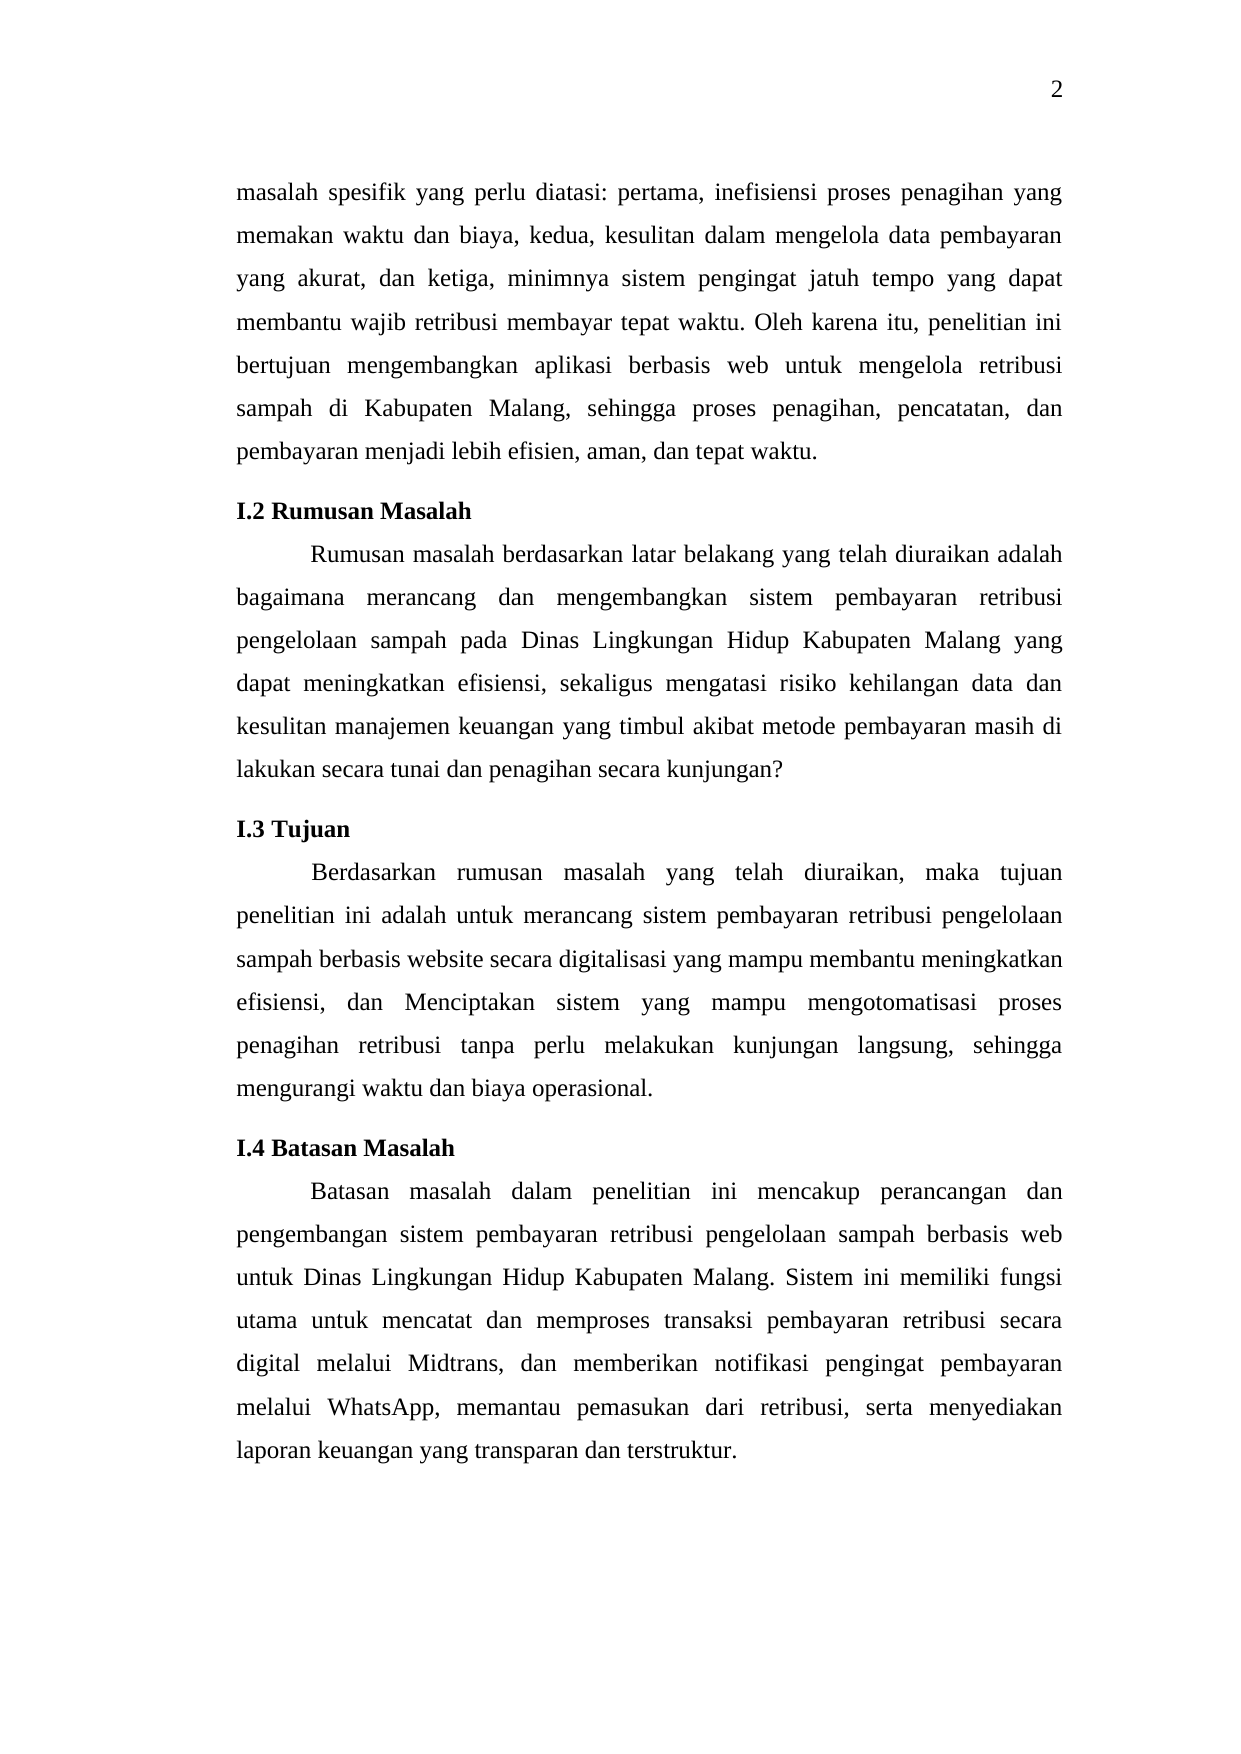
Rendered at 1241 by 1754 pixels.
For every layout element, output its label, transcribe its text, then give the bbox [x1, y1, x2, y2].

text Rumusan masalah berdasarkan latar belakang yang telah diuraikan adalah bagaimana merancang dan mengembangkan sistem pembayaran retribusi pengelolaan sampah pada Dinas Lingkungan Hidup Kabupaten Malang yang dapat meningkatkan efisiensi, sekaligus mengatasi risiko kehilangan data dan kesulitan manajemen keuangan yang timbul akibat metode pembayaran masih di lakukan secara tunai dan penagihan secara kunjungan? [236, 539, 1063, 783]
subtitle Tujuan [236, 814, 1063, 843]
text Batasan masalah dalam penelitian ini mencakup perancangan dan pengembangan sistem pembayaran retribusi pengelolaan sampah berbasis web untuk Dinas Lingkungan Hidup Kabupaten Malang. Sistem ini memiliki fungsi utama untuk mencatat dan memproses transaksi pembayaran retribusi secara digital melalui Midtrans, dan memberikan notifikasi pengingat pembayaran melalui WhatsApp, memantau pemasukan dari retribusi, serta menyediakan laporan keuangan yang transparan dan terstruktur. [236, 1176, 1063, 1463]
subtitle Batasan Masalah [236, 1133, 1063, 1162]
text Berdasarkan rumusan masalah yang telah diuraikan, maka tujuan penelitian ini adalah untuk merancang sistem pembayaran retribusi pengelolaan sampah berbasis website secara digitalisasi yang mampu membantu meningkatkan efisiensi, dan Menciptakan sistem yang mampu mengotomatisasi proses penagihan retribusi tanpa perlu melakukan kunjungan langsung, sehingga mengurangi waktu dan biaya operasional. [236, 857, 1063, 1102]
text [236, 177, 1063, 465]
subtitle Rumusan Masalah [236, 496, 1063, 524]
